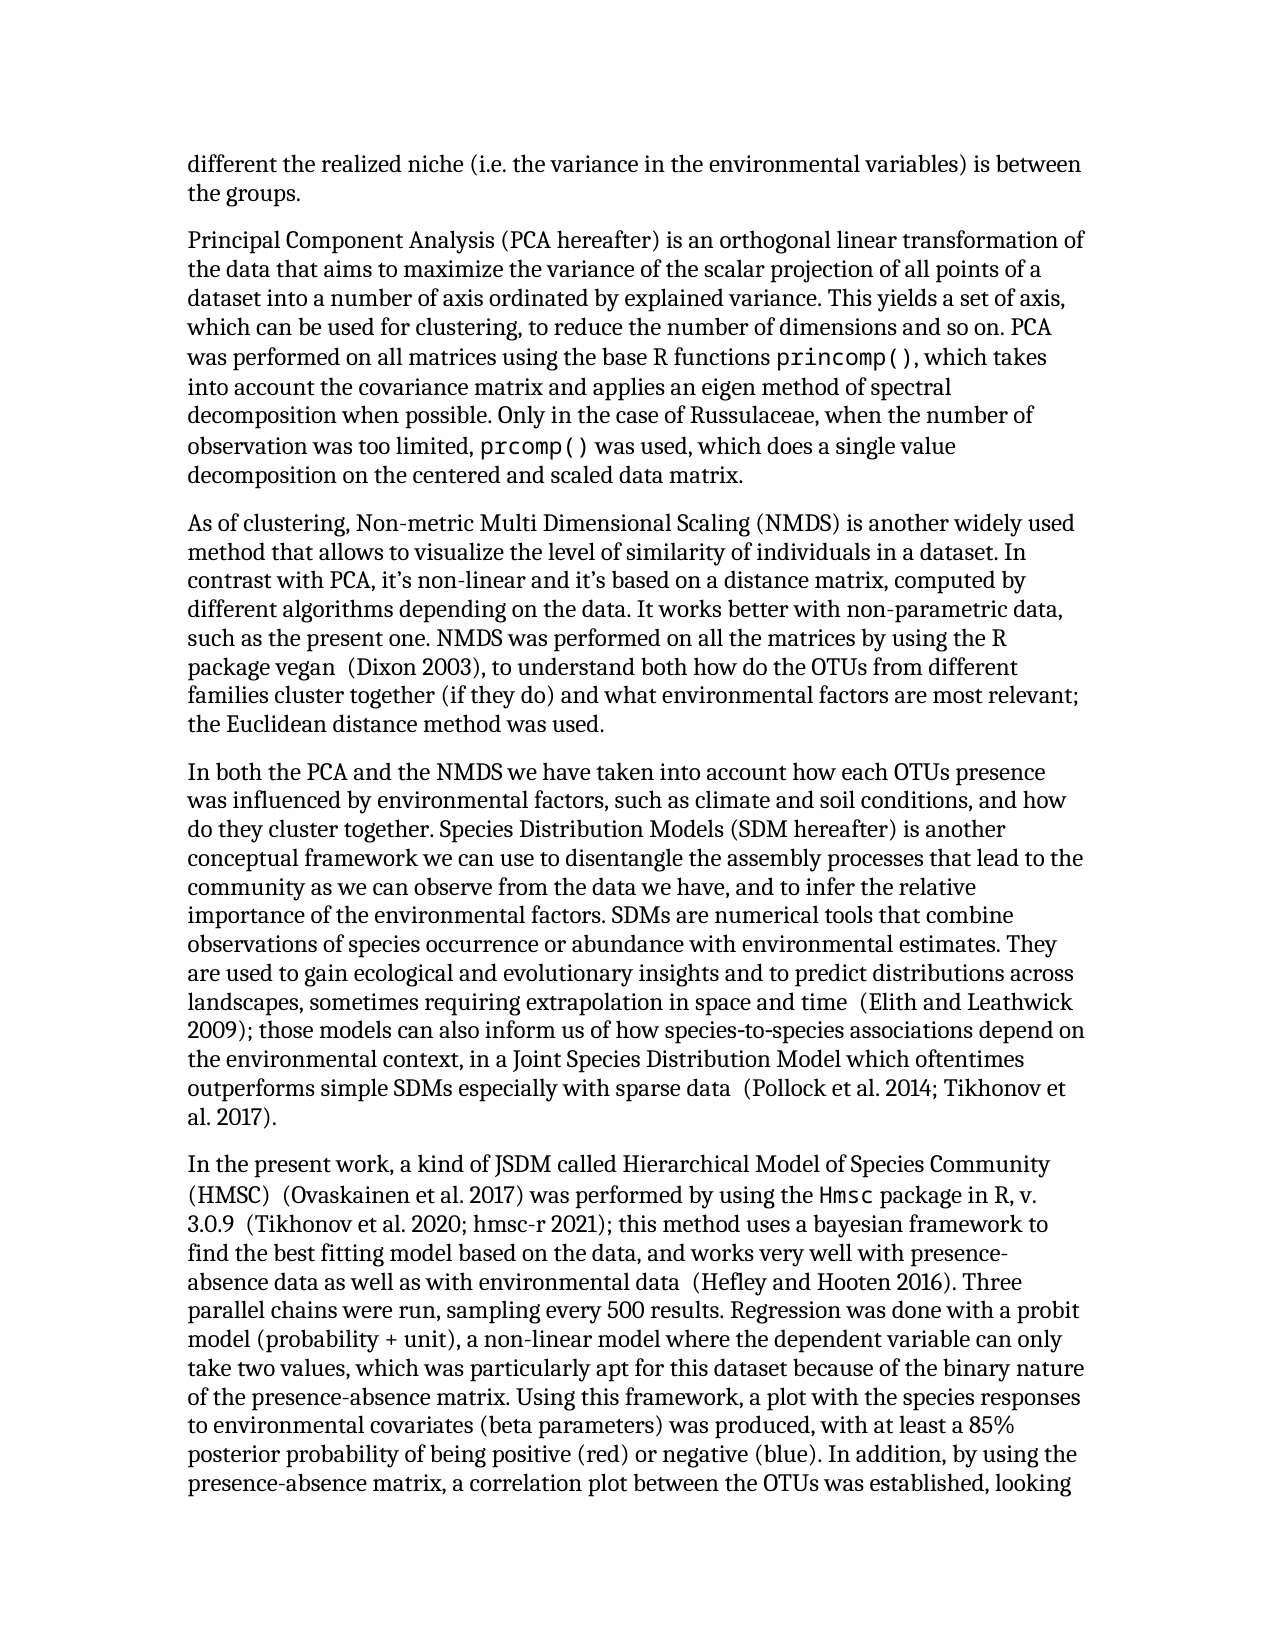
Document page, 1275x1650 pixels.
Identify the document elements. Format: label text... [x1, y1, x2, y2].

text As of clustering, Non-metric Multi Dimensional Scaling (NMDS) is another widely used method that allows to visualize the level of similarity of individuals in a dataset. In contrast with PCA, it’s non-linear and it’s based on a distance matrix, computed by different algorithms depending on the data. It works better with non-parametric data, such as the present one. NMDS was performed on all the matrices by using the R package vegan (Dixon 2003), to understand both how do the OTUs from different families cluster together (if they do) and what environmental factors are most relevant; the Euclidean distance method was used. [187, 509, 1087, 739]
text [187, 1150, 1087, 1497]
text In both the PCA and the NMDS we have taken into account how each OTUs presence was influenced by environmental factors, such as climate and soil conditions, and how do they cluster together. Species Distribution Models (SDM hereafter) is another conceptual framework we can use to disentangle the assembly processes that lead to the community as we can observe from the data we have, and to infer the relative importance of the environmental factors. SDMs are numerical tools that combine observations of species occurrence or abundance with environmental estimates. They are used to gain ecological and evolutionary insights and to predict distributions across landscapes, sometimes requiring extrapolation in space and time (Elith and Leathwick 2009); those models can also inform us of how species‐to‐species associations depend on the environmental context, in a Joint Species Distribution Model which oftentimes outperforms simple SDMs especially with sparse data (Pollock et al. 2014; Tikhonov et al. 2017). [187, 757, 1087, 1131]
text Principal Component Analysis (PCA hereafter) is an orthogonal linear transformation of the data that aims to maximize the variance of the scalar projection of all points of a dataset into a number of axis ordinated by explained variance. This yields a set of axis, which can be used for clustering, to reduce the number of dimensions and so on. PCA was performed on all matrices using the base R functions princomp(), which takes into account the covariance matrix and applies an eigen method of spectral decomposition when possible. Only in the case of Russulaceae, when the number of observation was too limited, prcomp() was used, which does a single value decomposition on the centered and scaled data matrix. [187, 226, 1087, 490]
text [187, 150, 1087, 207]
